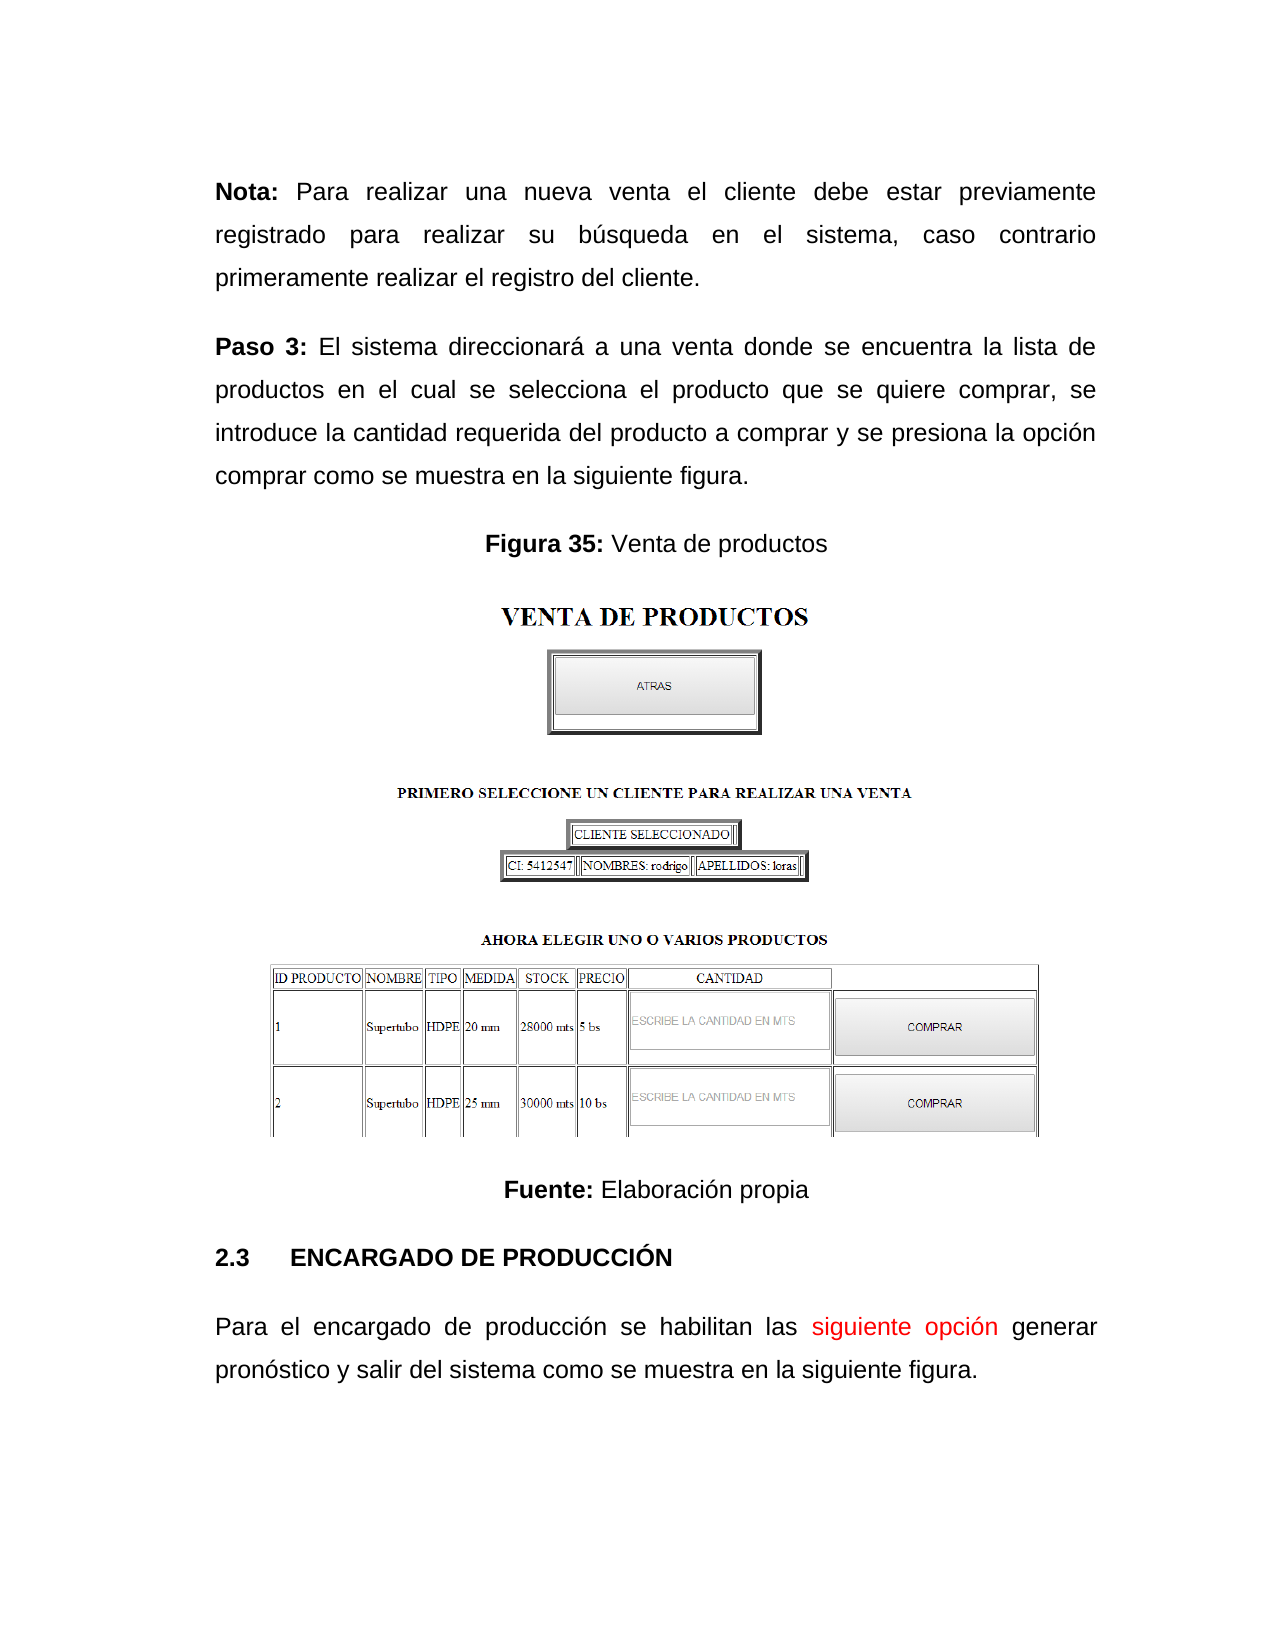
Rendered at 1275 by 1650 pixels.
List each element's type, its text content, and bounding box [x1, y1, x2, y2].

text Figura 35: Venta de productos [215, 529, 1098, 558]
picture [266, 597, 1047, 1137]
text Fuente: Elaboración propia [215, 1175, 1098, 1204]
text Para el encargado de producción se habilitan las siguiente opción generar pronóstico y salir del sistema como se muestra en la siguiente figura. [215, 1311, 1098, 1383]
text Nota: Para realizar una nueva venta el cliente debe estar previamente registrado para realizar su búsqueda en el sistema, caso contrario primeramente realizar el registro del cliente. [215, 177, 1098, 292]
list ENCARGADO DE PRODUCCIÓN [215, 1243, 1098, 1272]
text Paso 3: El sistema direccionará a una venta donde se encuentra la lista de productos en el cual se selecciona el producto que se quiere comprar, se introduce la cantidad requerida del producto a comprar y se presiona la opción comprar como se muestra en la siguiente figura. [215, 332, 1098, 490]
